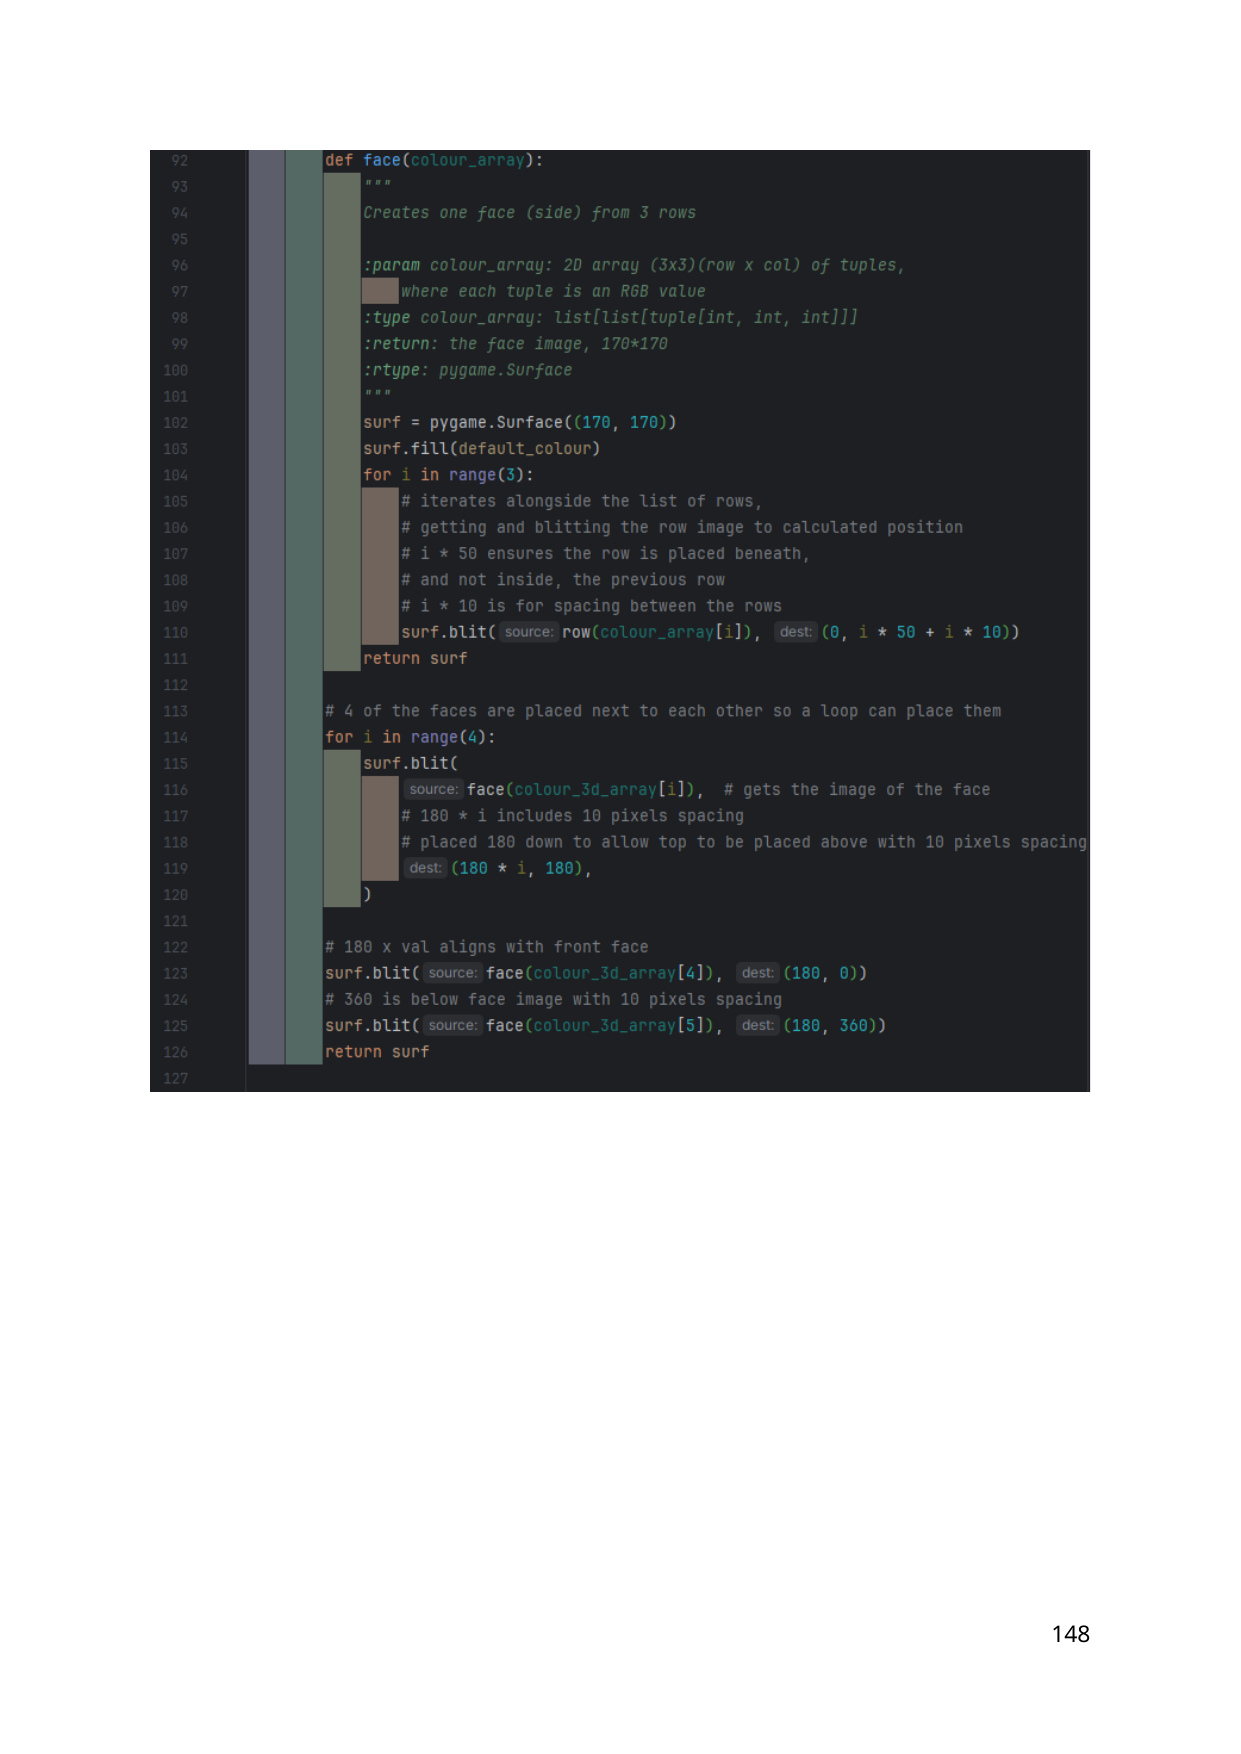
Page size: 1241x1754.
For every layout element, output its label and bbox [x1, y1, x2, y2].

picture [150, 150, 1091, 1092]
